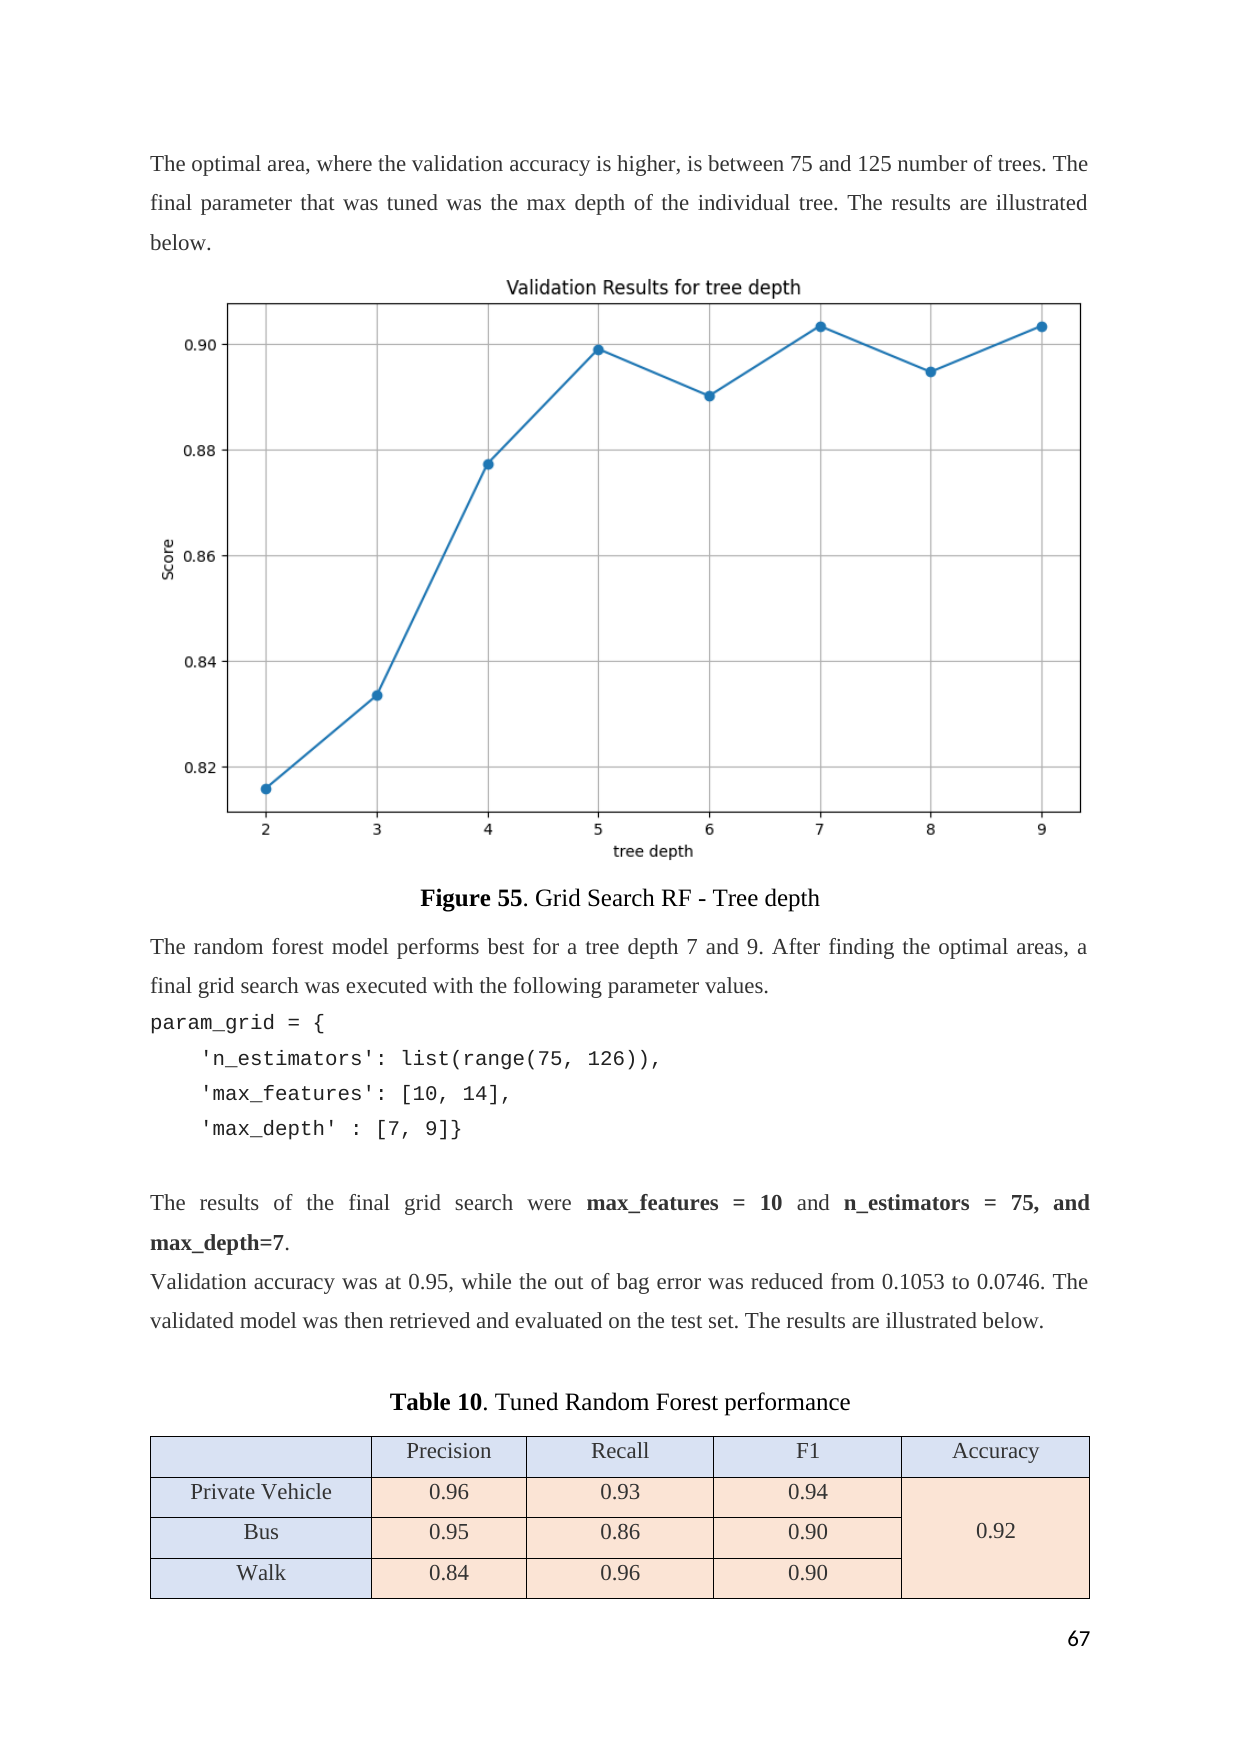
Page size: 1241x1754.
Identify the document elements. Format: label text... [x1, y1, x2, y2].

table_cell Walk [151, 1559, 371, 1598]
table_cell 0.96 [372, 1478, 526, 1517]
text param_grid = { [150, 1012, 1090, 1036]
table_cell 0.90 [714, 1559, 901, 1598]
table_header [151, 1437, 371, 1477]
text Table 10. Tuned Random Forest performance [150, 1387, 1090, 1415]
table_cell Bus [151, 1518, 371, 1558]
text The results of the final grid search were max_features = 10 and n_estimators = 75, and max_depth=7. [150, 1189, 1090, 1255]
table_cell 0.94 [714, 1478, 901, 1517]
text 'n_estimators': list(range(75, 126)), [150, 1047, 1090, 1071]
picture [150, 268, 1091, 870]
text Figure 55. Grid Search RF - Tree depth [150, 883, 1090, 912]
table_cell 0.92 [902, 1478, 1089, 1598]
text 'max_features': [10, 14], [150, 1083, 1090, 1107]
text Validation accuracy was at 0.95, while the out of bag error was reduced from 0.1053 to 0.0746. The validated model was then retrieved and evaluated on the test set. The results are illustrated below. [150, 1268, 1090, 1334]
table_cell 0.95 [372, 1518, 526, 1558]
table_header Recall [527, 1437, 713, 1477]
table_header F1 [714, 1437, 901, 1477]
table_cell 0.96 [527, 1559, 713, 1598]
text 'max_depth' : [7, 9]} [150, 1118, 1090, 1142]
table_header Precision [372, 1437, 526, 1477]
table_cell 0.84 [372, 1559, 526, 1598]
table_header Accuracy [902, 1437, 1089, 1477]
text The optimal area, where the validation accuracy is higher, is between 75 and 125 number of trees. The final parameter that was tuned was the max depth of the individual tree. The results are illustrated below. [150, 150, 1090, 255]
table_cell 0.90 [714, 1518, 901, 1558]
table_cell Private Vehicle [151, 1478, 371, 1517]
text The random forest model performs best for a tree depth 7 and 9. After finding the optimal areas, a final grid search was executed with the following parameter values. [150, 933, 1090, 999]
table_cell 0.86 [527, 1518, 713, 1558]
table_cell 0.93 [527, 1478, 713, 1517]
